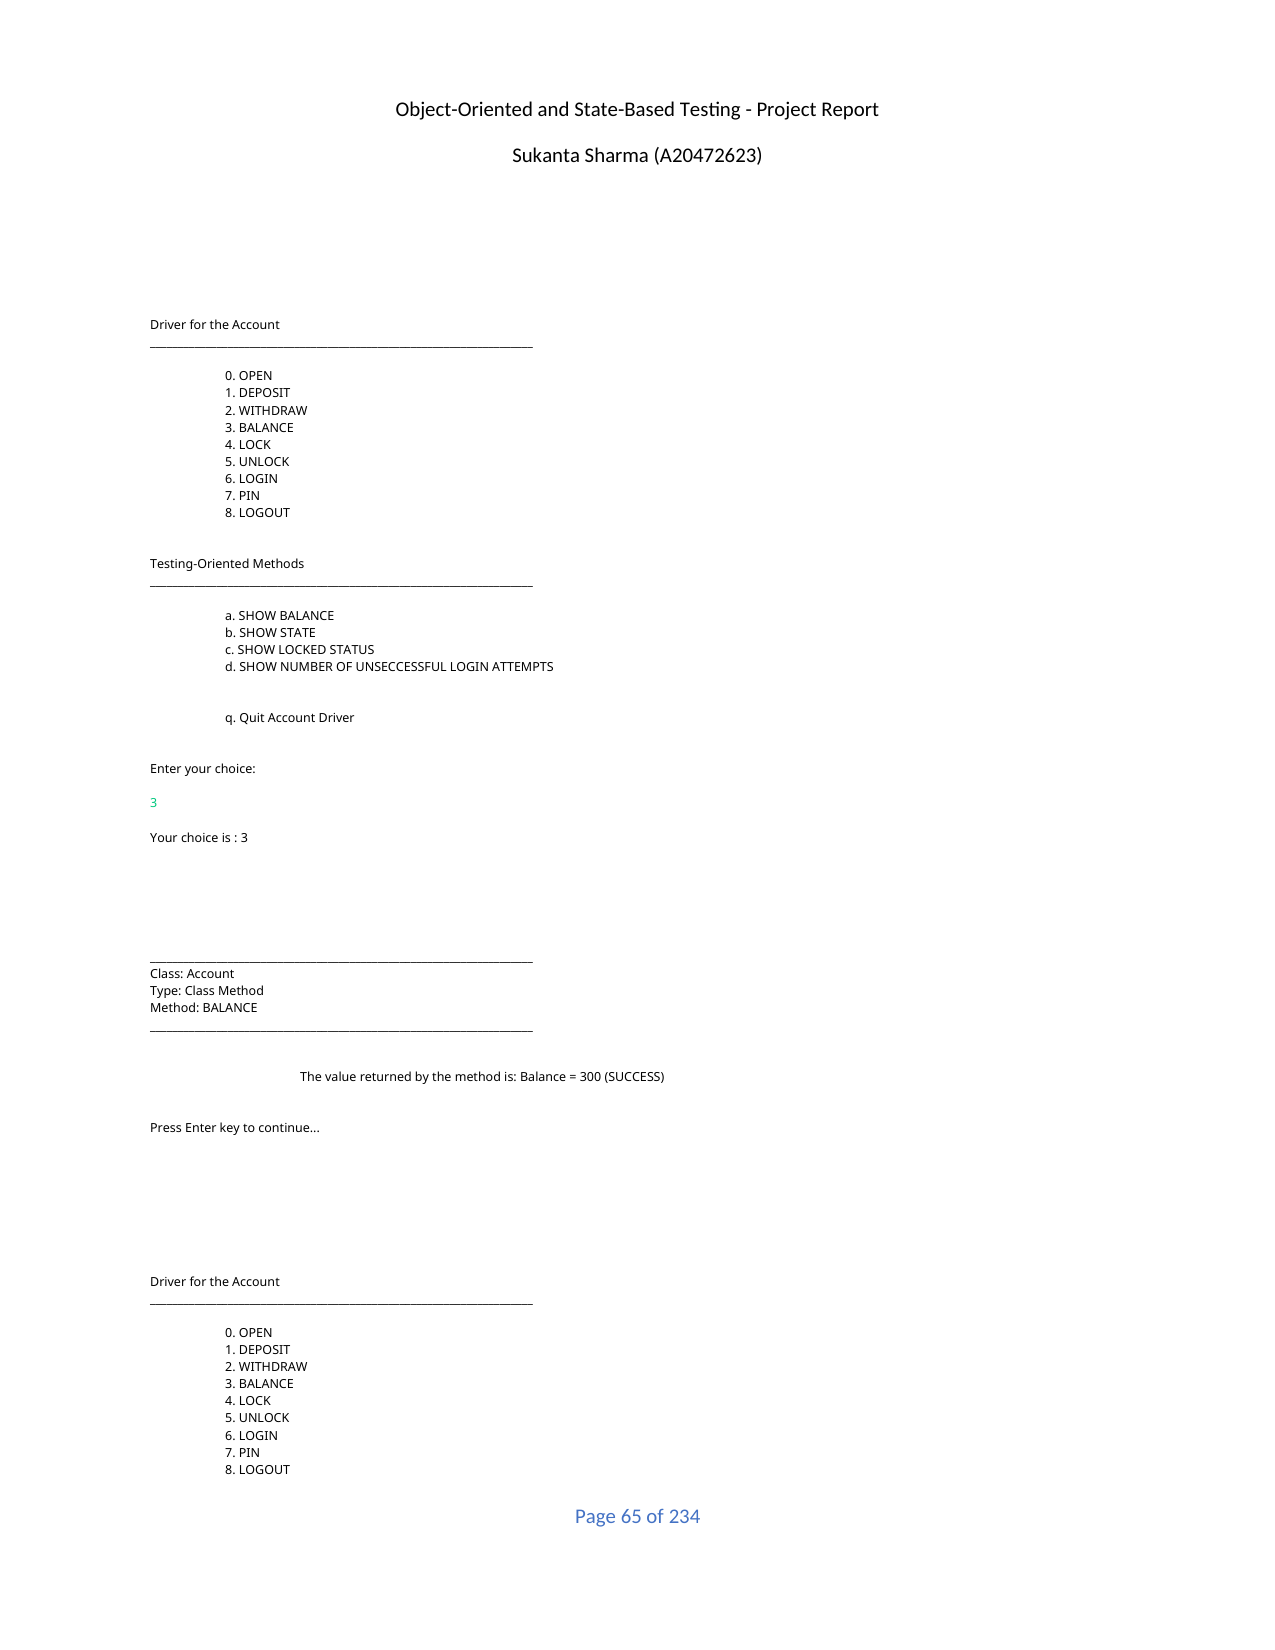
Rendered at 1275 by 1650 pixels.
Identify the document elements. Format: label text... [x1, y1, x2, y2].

text Enter your choice: [150, 760, 1125, 777]
text Class: Account [150, 965, 1125, 982]
text Testing-Oriented Methods [150, 555, 1125, 572]
text 1. DEPOSIT [150, 384, 1125, 402]
text q. Quit Account Driver [150, 709, 1125, 726]
text 7. PIN [150, 487, 1125, 504]
text 1. DEPOSIT [150, 1341, 1125, 1358]
text Press Enter key to continue... [150, 1119, 1125, 1136]
text 4. LOCK [150, 1392, 1125, 1409]
text 4. LOCK [150, 436, 1125, 453]
text 5. UNLOCK [150, 1409, 1125, 1427]
text d. SHOW NUMBER OF UNSECCESSFUL LOGIN ATTEMPTS [150, 658, 1125, 675]
text c. SHOW LOCKED STATUS [150, 641, 1125, 658]
text 2. WITHDRAW [150, 402, 1125, 419]
text 0. OPEN [150, 367, 1125, 384]
text 3. BALANCE [150, 1375, 1125, 1392]
text 0. OPEN [150, 1324, 1125, 1341]
text 8. LOGOUT [150, 1461, 1125, 1478]
text 3. BALANCE [150, 419, 1125, 436]
text Method: BALANCE [150, 999, 1125, 1017]
text _____________________________________________________________________ [150, 1017, 1125, 1034]
text a. SHOW BALANCE [150, 607, 1125, 624]
text Driver for the Account [150, 316, 1125, 333]
text 8. LOGOUT [150, 504, 1125, 521]
text _____________________________________________________________________ [150, 948, 1125, 965]
text Type: Class Method [150, 982, 1125, 999]
text _____________________________________________________________________ [150, 572, 1125, 589]
text The value returned by the method is: Balance = 300 (SUCCESS) [150, 1068, 1125, 1085]
text Your choice is : 3 [150, 829, 1125, 846]
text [150, 333, 1125, 350]
text Driver for the Account [150, 1273, 1125, 1290]
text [150, 1290, 1125, 1307]
text 2. WITHDRAW [150, 1358, 1125, 1375]
text 7. PIN [150, 1444, 1125, 1461]
text 6. LOGIN [150, 470, 1125, 487]
text 5. UNLOCK [150, 453, 1125, 470]
text 6. LOGIN [150, 1427, 1125, 1444]
text 3 [150, 794, 1125, 812]
text b. SHOW STATE [150, 624, 1125, 641]
